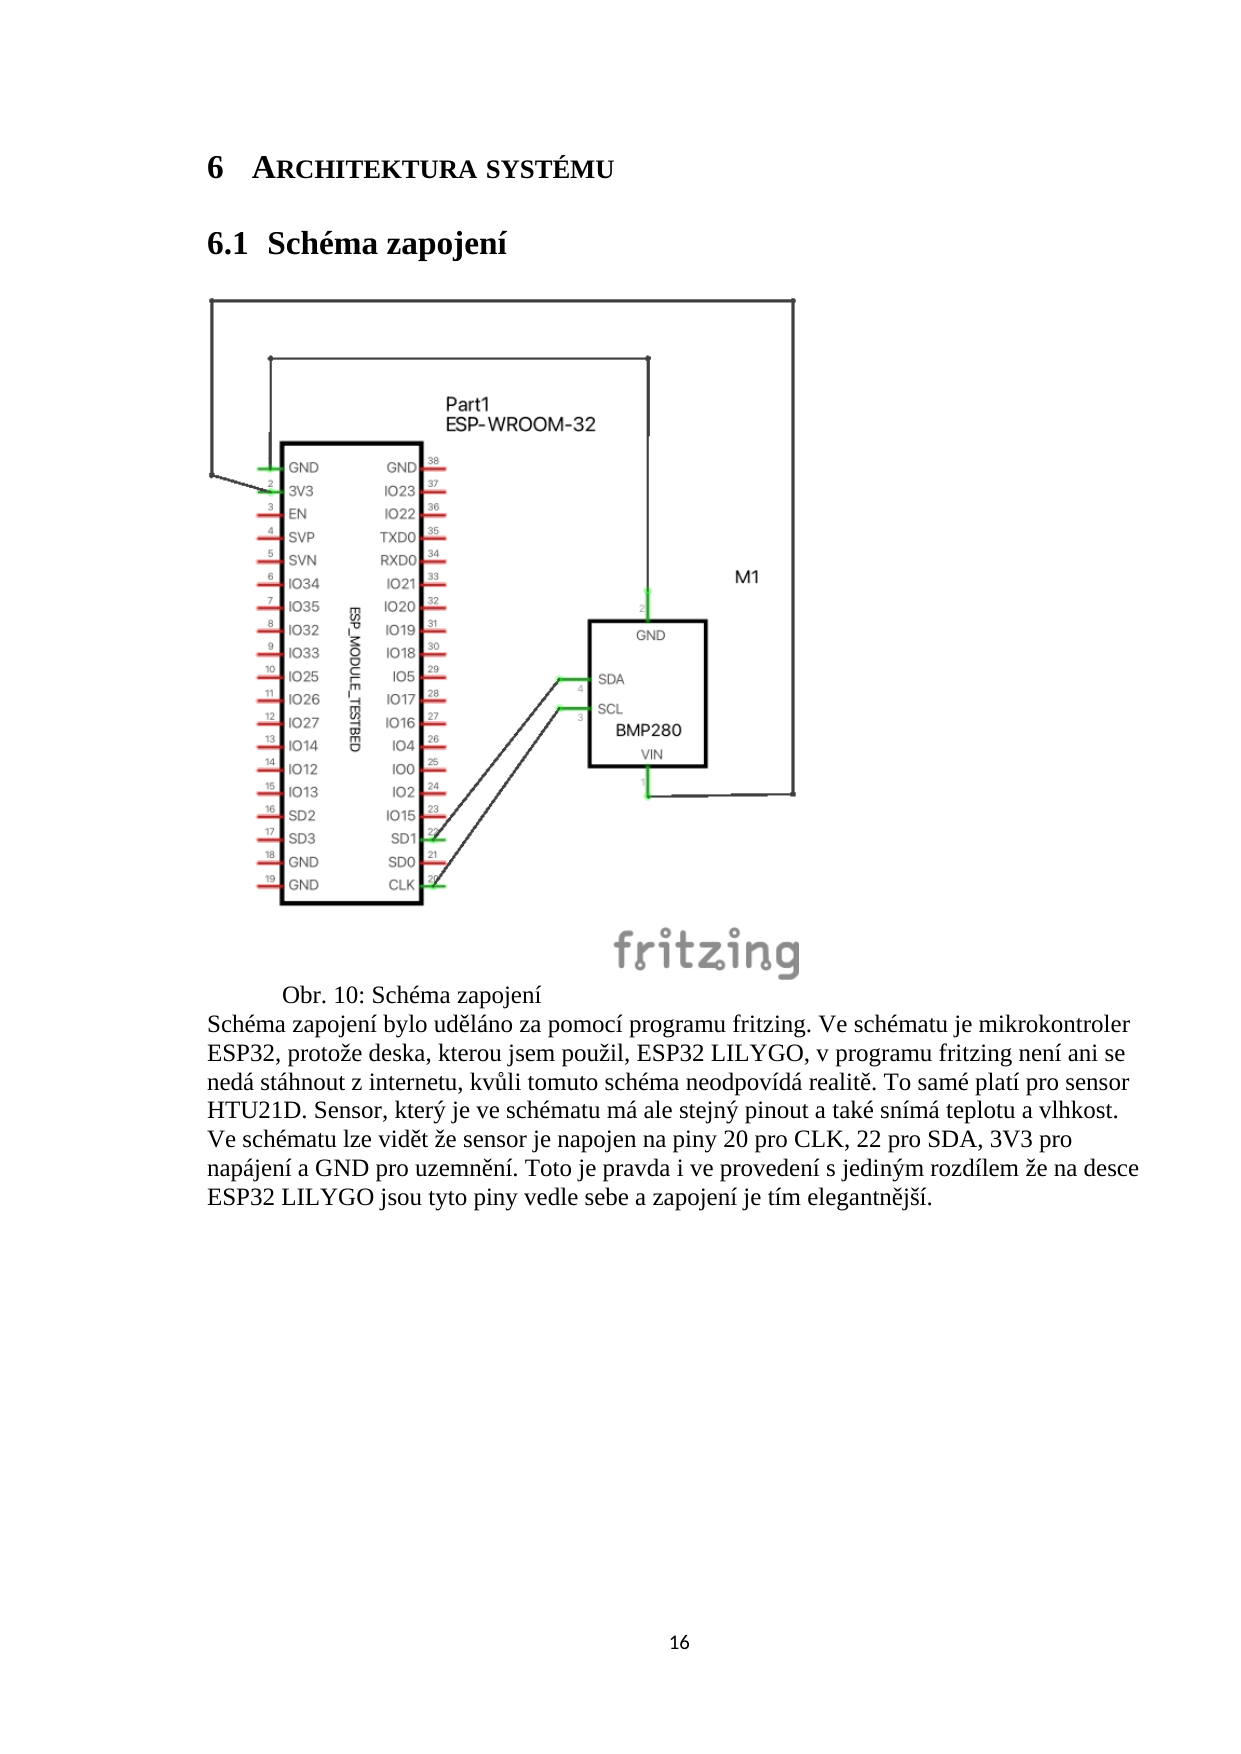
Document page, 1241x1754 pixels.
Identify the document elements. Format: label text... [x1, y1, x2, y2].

picture [206, 295, 799, 981]
subtitle Architektura systému [207, 148, 1152, 186]
subtitle Schéma zapojení [207, 223, 1152, 262]
text Schéma zapojení bylo uděláno za pomocí programu fritzing. Ve schématu je mikrokontroler ESP32, protože deska, kterou jsem použil, ESP32 LILYGO, v programu fritzing není ani se nedá stáhnout z internetu, kvůli tomuto schéma neodpovídá realitě. To samé platí pro sensor HTU21D. Sensor, který je ve schématu má ale stejný pinout a také snímá teplotu a vlhkost. Ve schématu lze vidět že sensor je napojen na piny 20 pro CLK, 22 pro SDA, 3V3 pro napájení a GND pro uzemnění. Toto je pravda i ve provedení s jediným rozdílem že na desce ESP32 LILYGO jsou tyto piny vedle sebe a zapojení je tím elegantnější. [207, 1009, 1152, 1211]
list Obr. 10: Schéma zapojení [282, 981, 1152, 1009]
